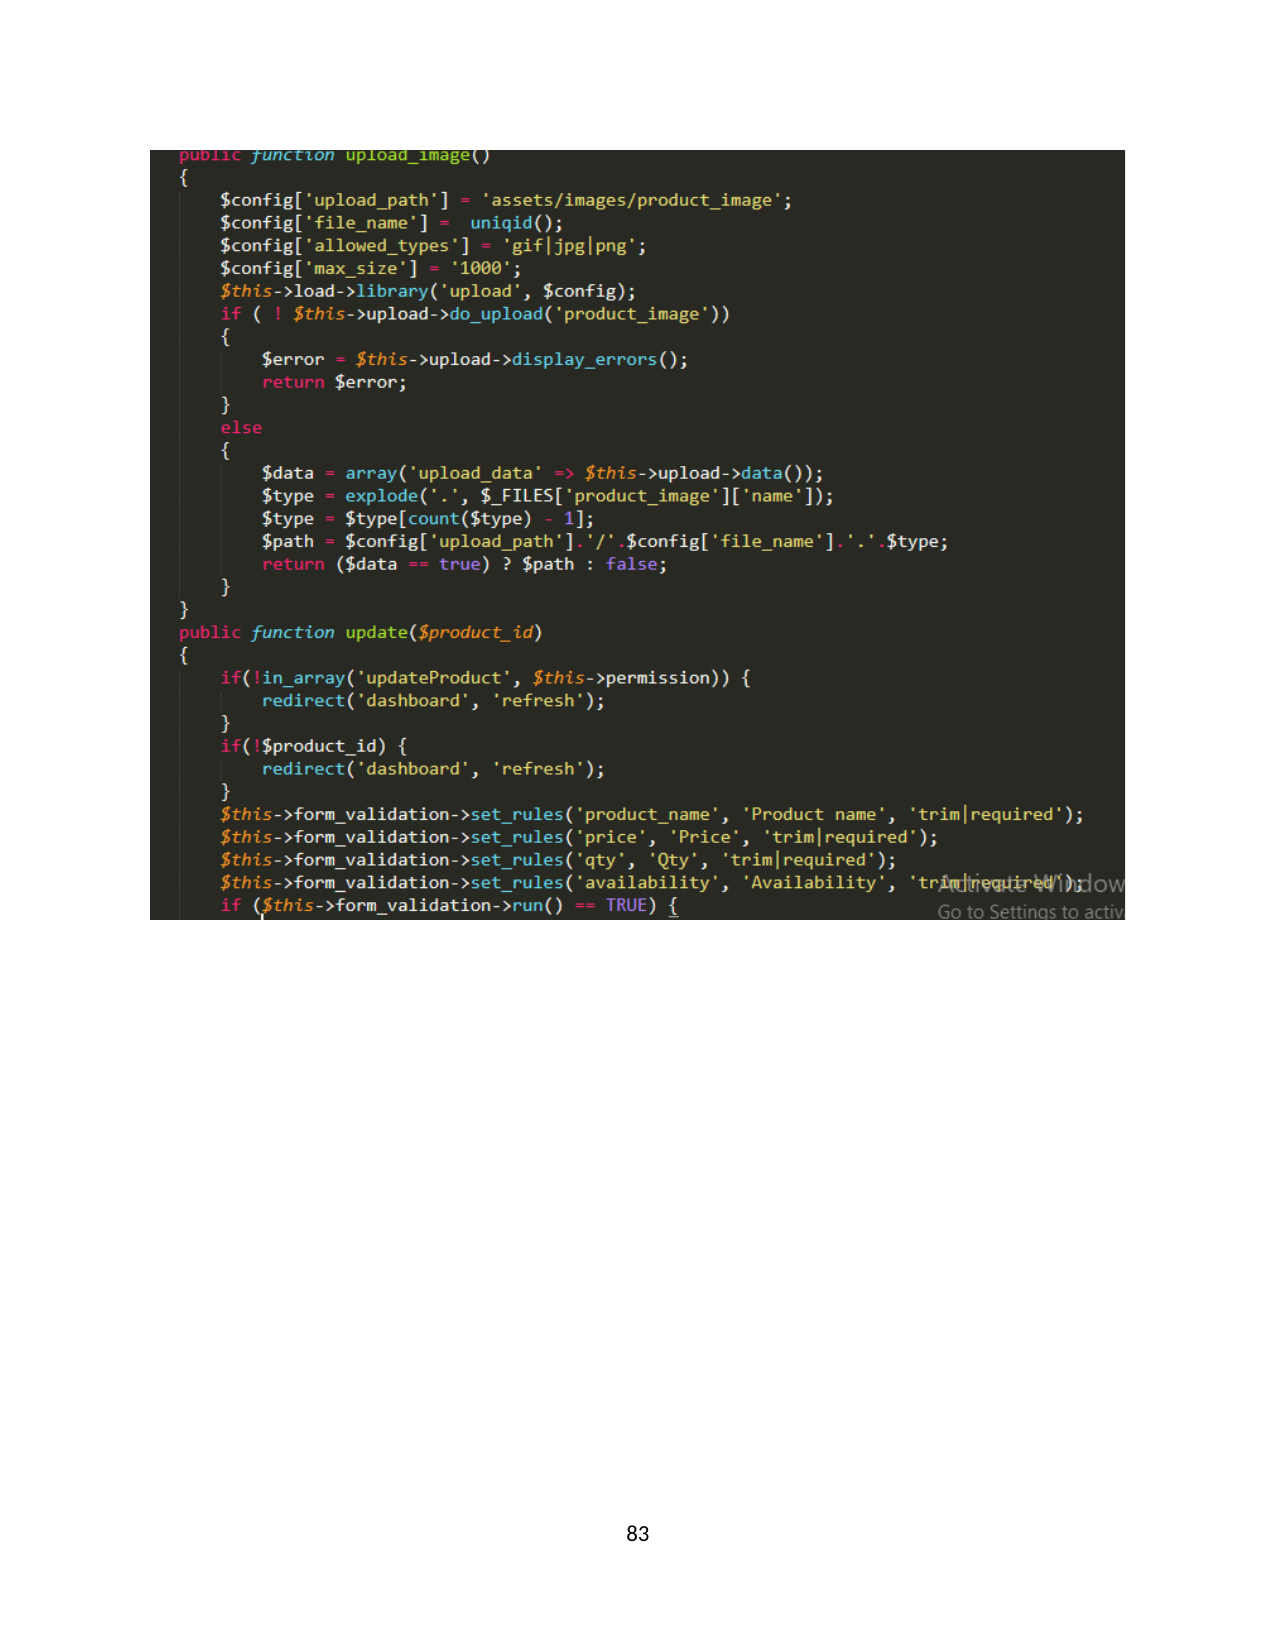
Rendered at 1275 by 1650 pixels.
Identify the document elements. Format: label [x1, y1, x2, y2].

picture [150, 150, 1125, 920]
